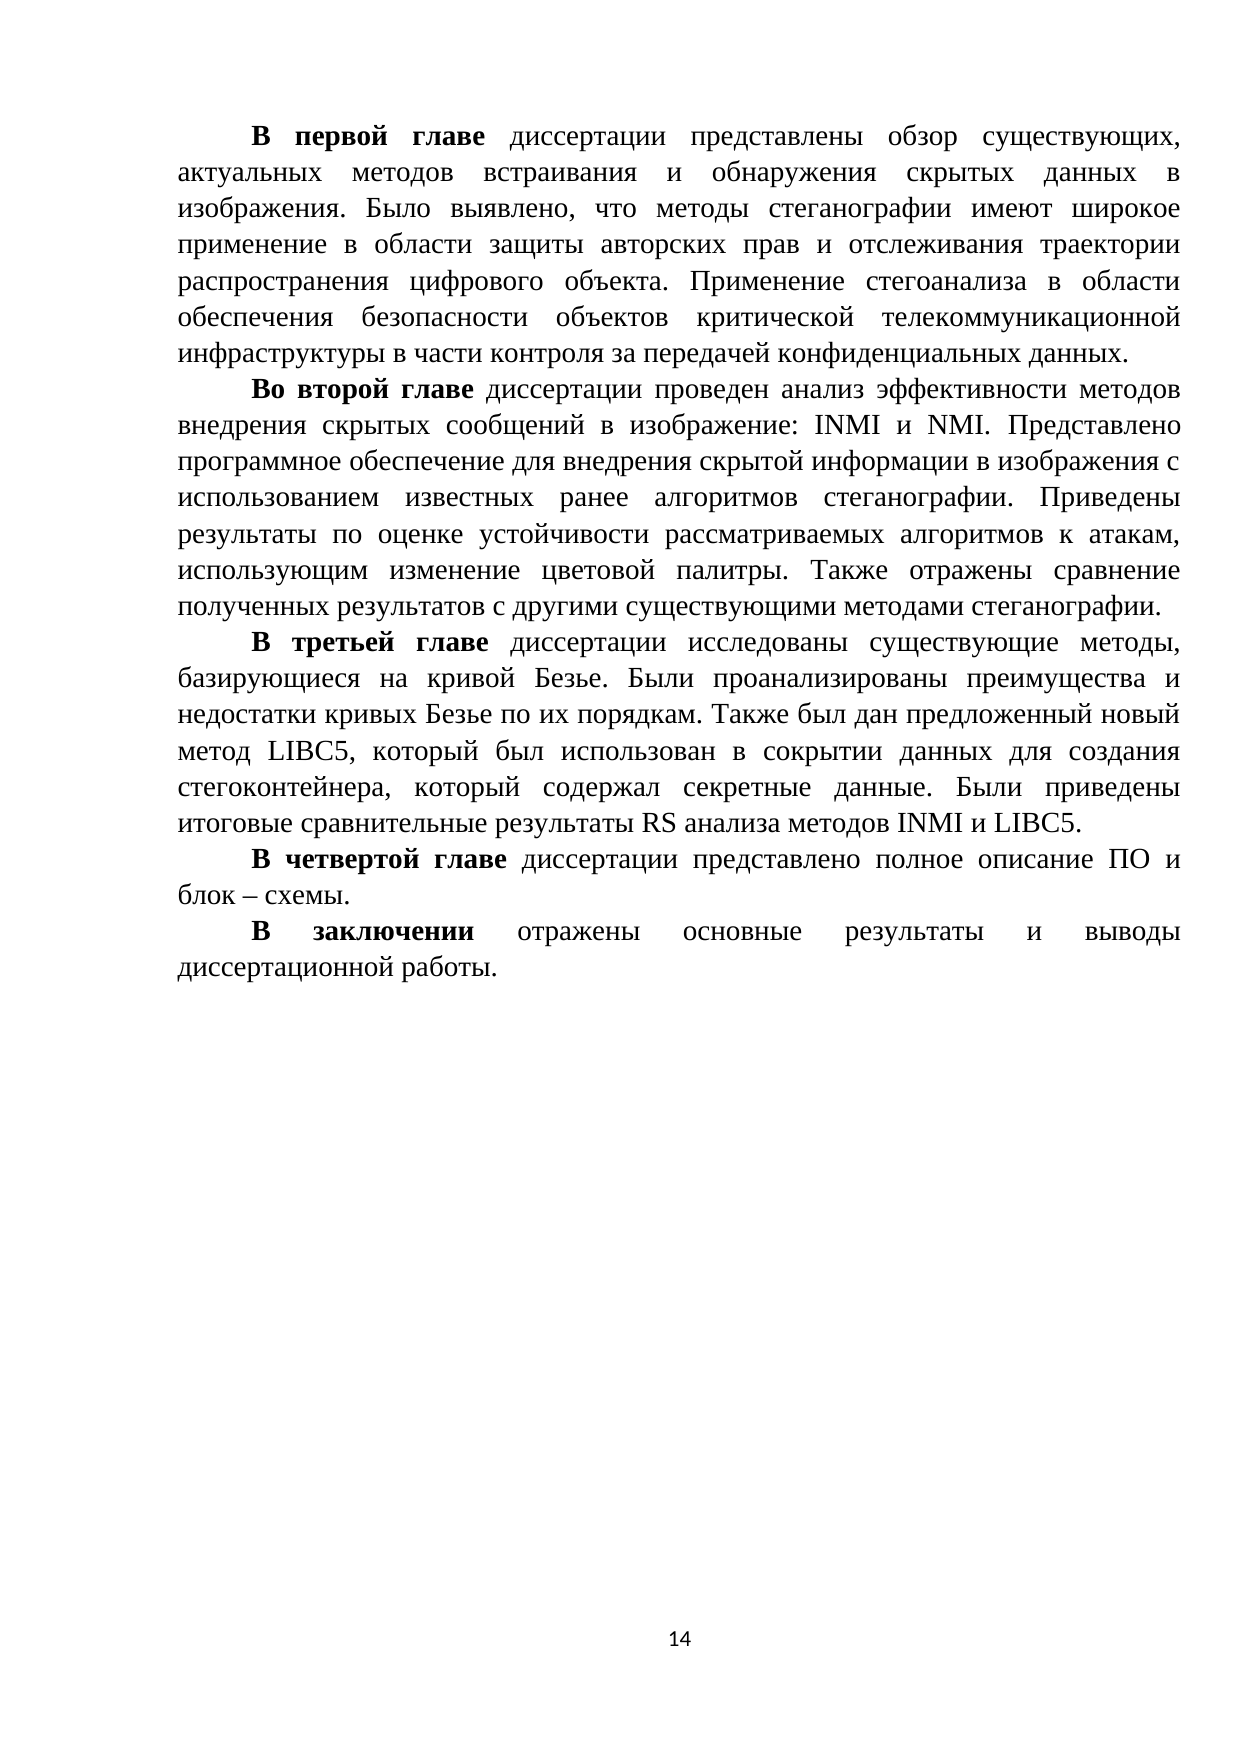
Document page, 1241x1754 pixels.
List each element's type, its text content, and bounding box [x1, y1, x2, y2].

text Во второй главе диссертации проведен анализ эффективности методов внедрения скрытых сообщений в изображение: INMI и NMI. Представлено программное обеспечение для внедрения скрытой информации в изображения с использованием известных ранее алгоритмов стеганографии. Приведены результаты по оценке устойчивости рассматриваемых алгоритмов к атакам, использующим изменение цветовой палитры. Также отражены сравнение полученных результатов с другими существующими методами стеганографии. [177, 371, 1181, 622]
text В четвертой главе диссертации представлено полное описание ПО и блок – схемы. [177, 841, 1181, 911]
text В заключении отражены основные результаты и выводы диссертационной работы. [177, 913, 1181, 983]
text В первой главе диссертации представлены обзор существующих, актуальных методов встраивания и обнаружения скрытых данных в изображения. Было выявлено, что методы стеганографии имеют широкое применение в области защиты авторских прав и отслеживания траектории распространения цифрового объекта. Применение стегоанализа в области обеспечения безопасности объектов критической телекоммуникационной инфраструктуры в части контроля за передачей конфиденциальных данных. [177, 118, 1181, 368]
text В третьей главе диссертации исследованы существующие методы, базирующиеся на кривой Безье. Были проанализированы преимущества и недостатки кривых Безье по их порядкам. Также был дан предложенный новый метод LIBC5, который был использован в сокрытии данных для создания стегоконтейнера, который содержал секретные данные. Были приведены итоговые сравнительные результаты RS анализа методов INMI и LIBC5. [177, 624, 1181, 838]
